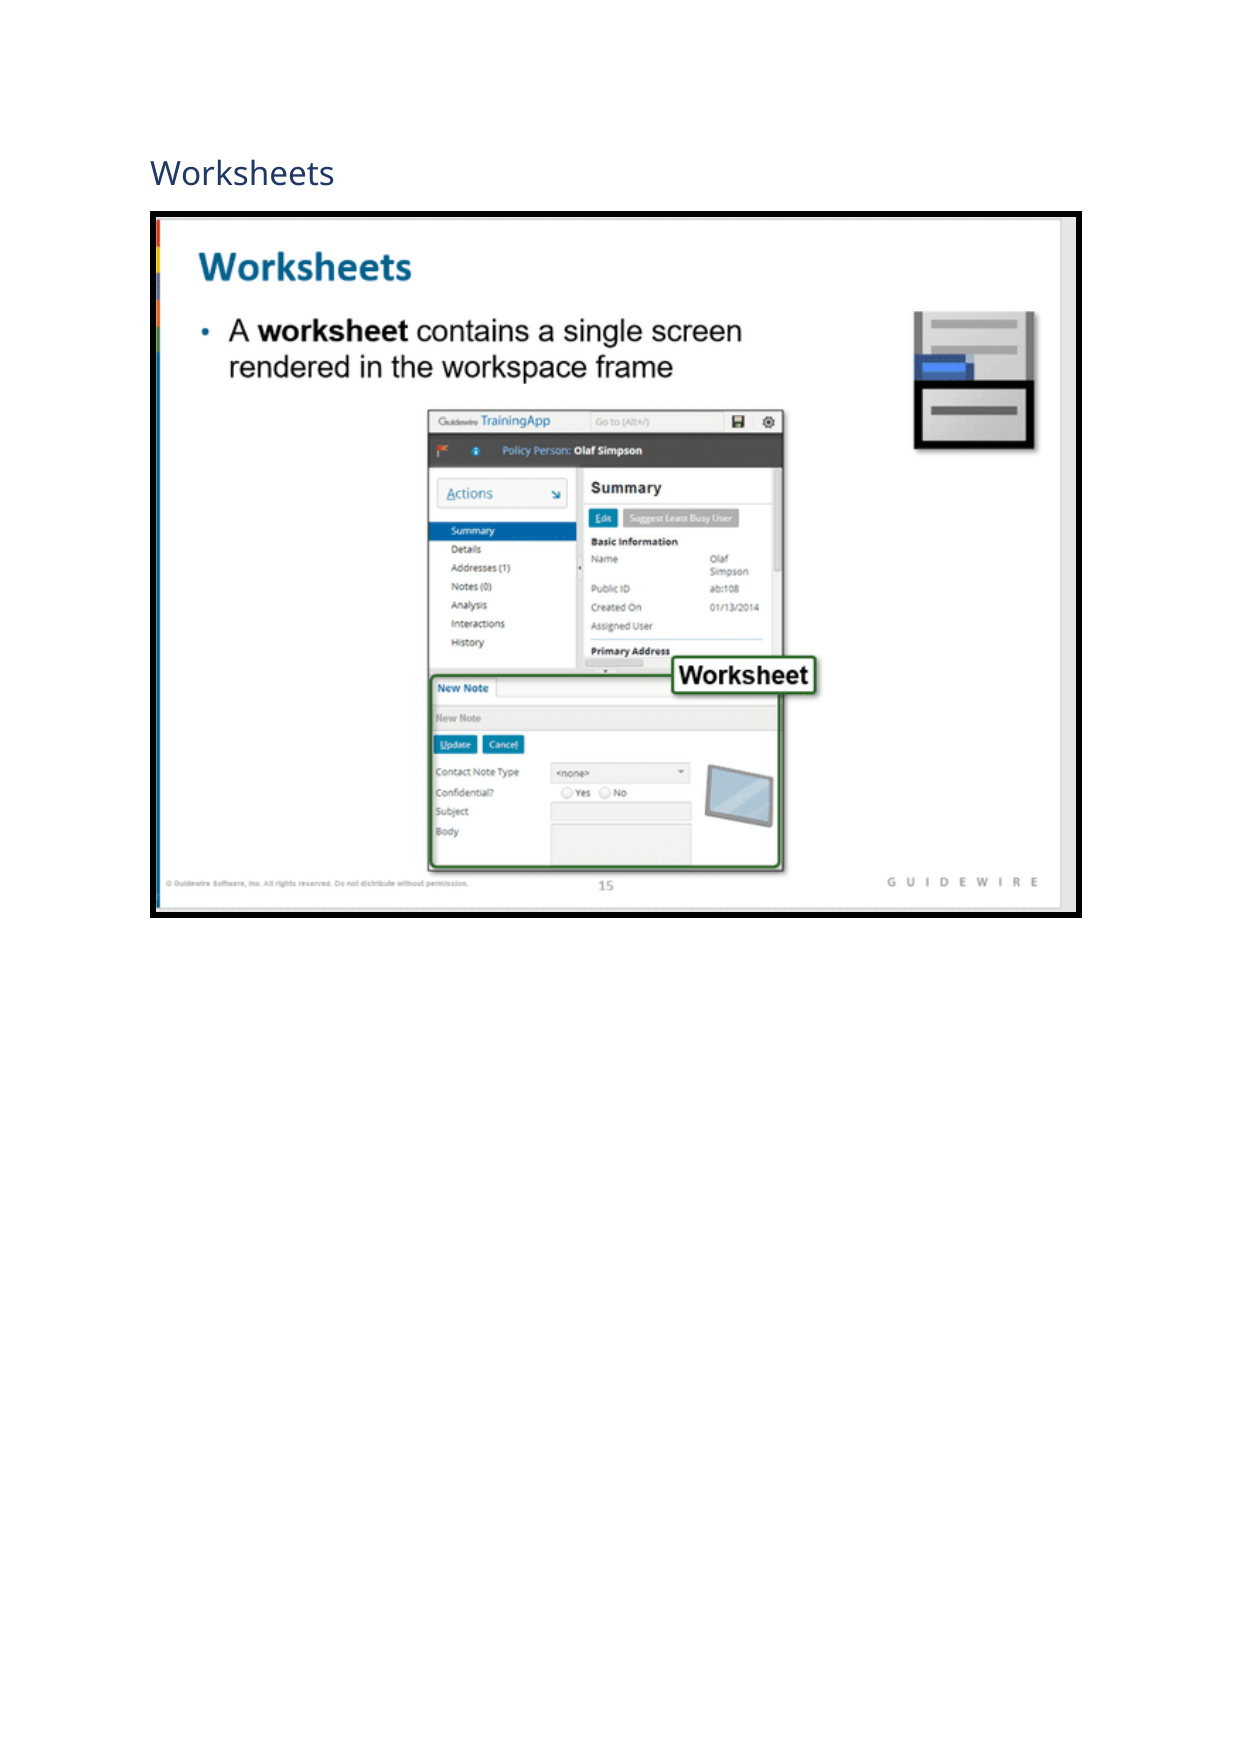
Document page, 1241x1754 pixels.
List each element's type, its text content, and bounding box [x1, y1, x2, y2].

picture [156, 217, 1076, 912]
subtitle Worksheets [150, 150, 1090, 195]
